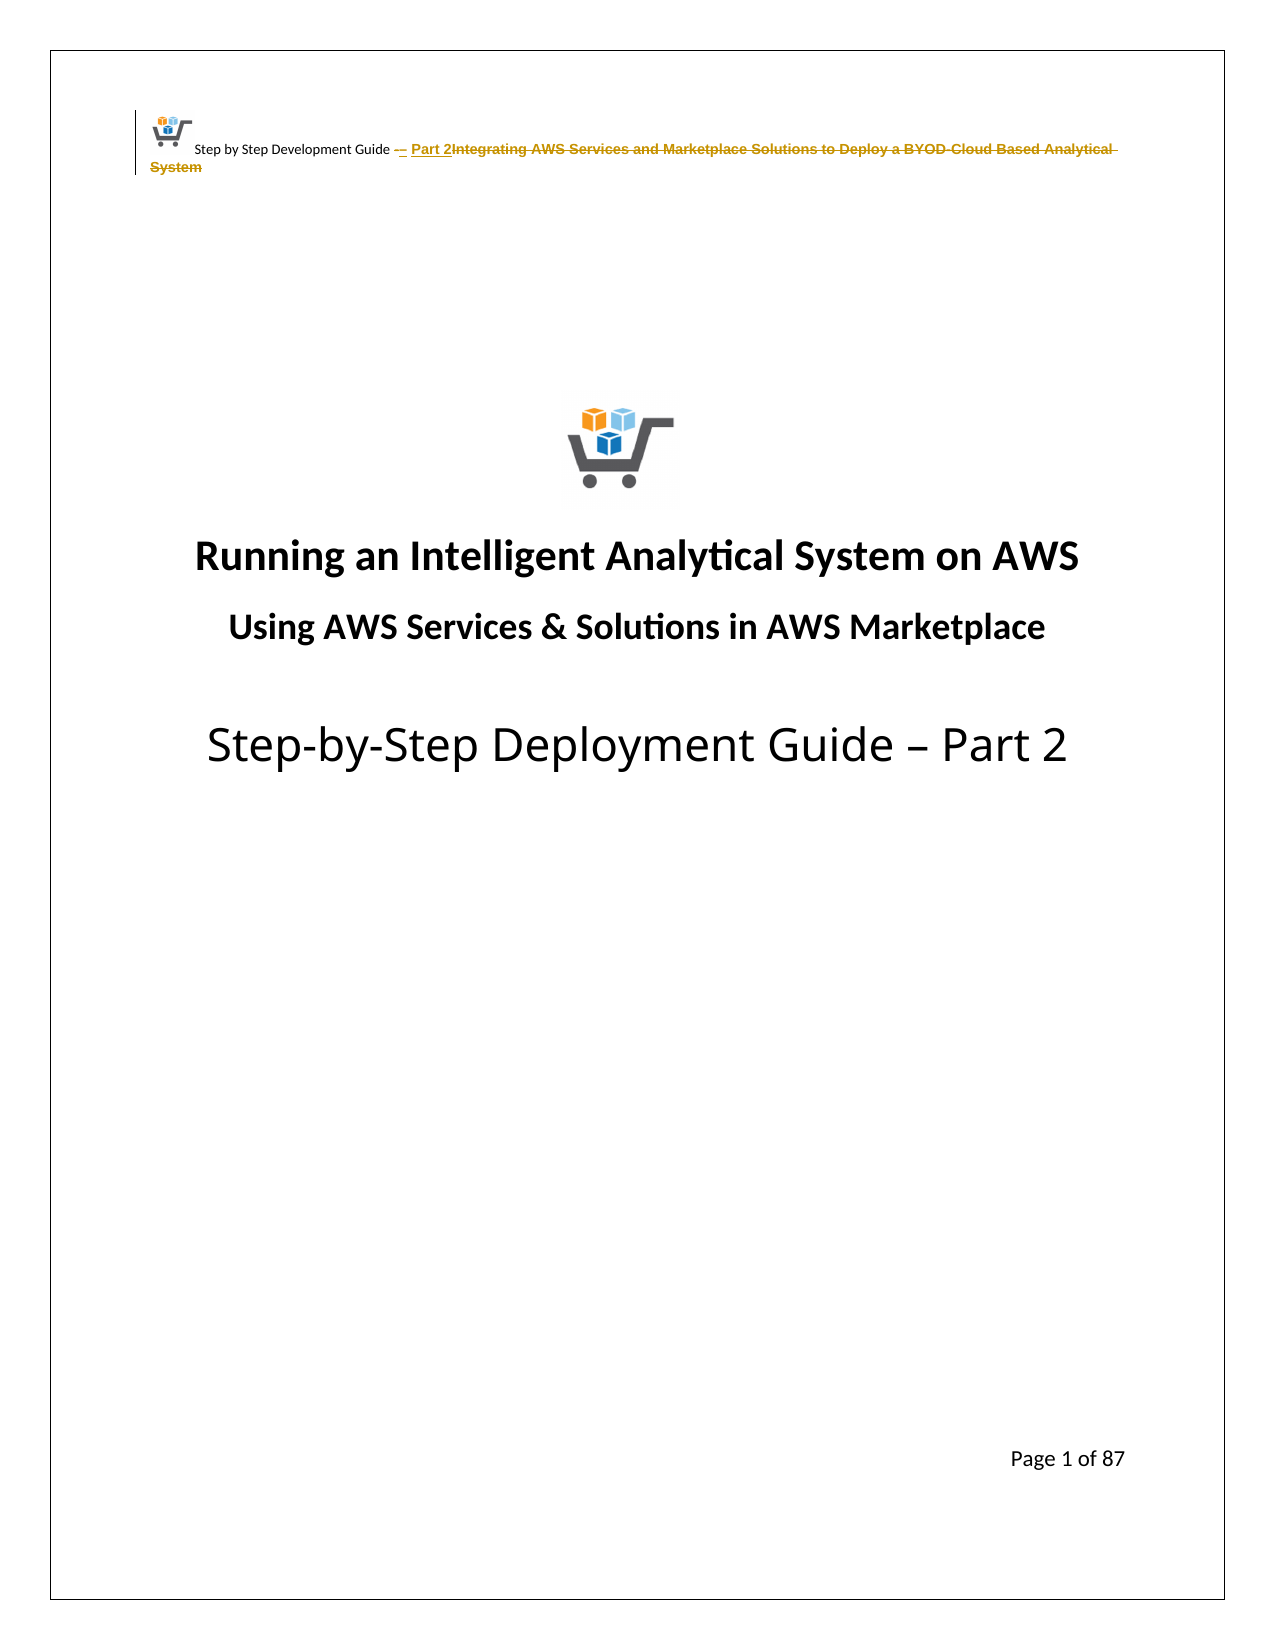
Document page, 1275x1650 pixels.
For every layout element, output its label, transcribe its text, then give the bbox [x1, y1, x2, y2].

text Using AWS Services & Solutions in AWS Marketplace [150, 603, 1125, 648]
picture [561, 390, 680, 510]
text Running an Intelligent Analytical System on AWS [150, 528, 1125, 582]
text Step-by-Step Deployment Guide – Part 2 [150, 713, 1125, 775]
picture [150, 110, 195, 155]
